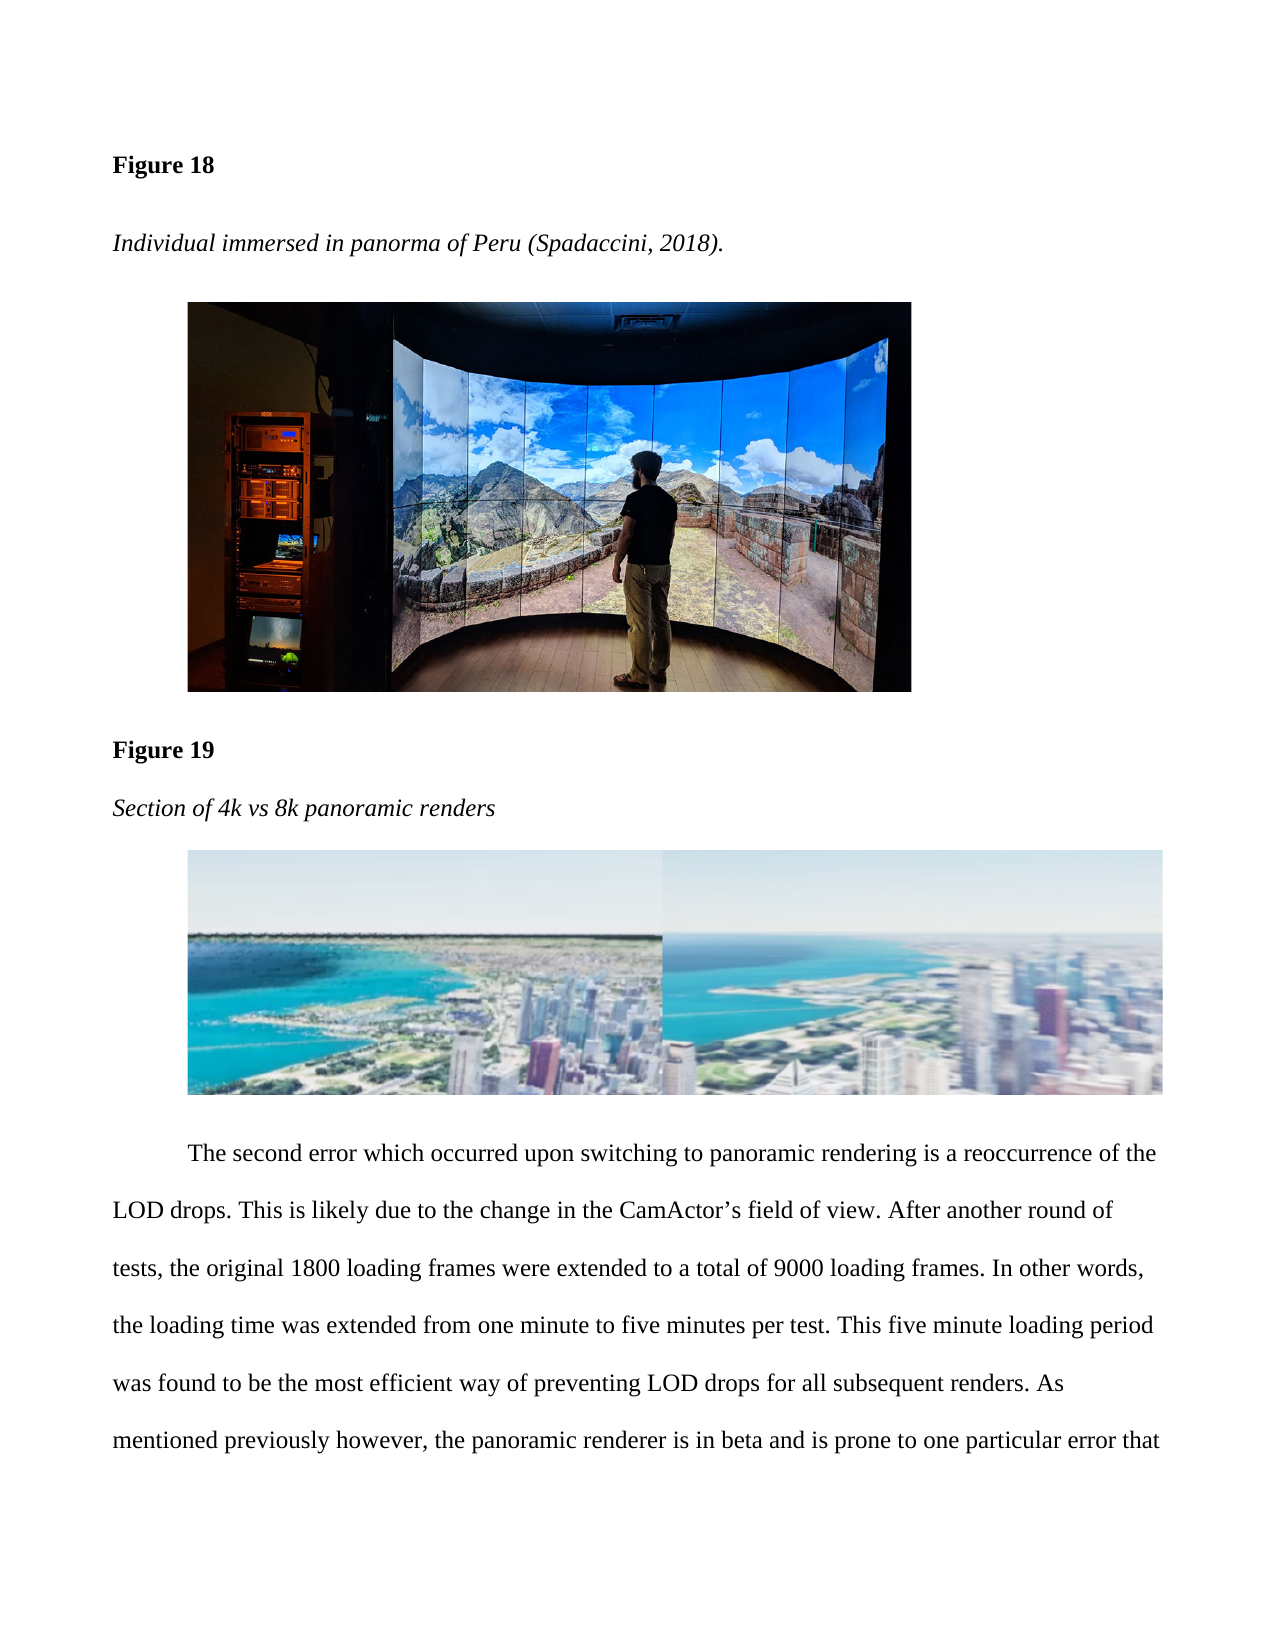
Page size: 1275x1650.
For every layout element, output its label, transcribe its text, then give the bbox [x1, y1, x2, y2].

text Figure 19 [112, 735, 1162, 764]
text Section of 4k vs 8k panoramic renders [112, 793, 1162, 821]
text Individual immersed in panorma of Peru (Spadaccini, 2018). [112, 228, 1162, 257]
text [112, 1138, 1162, 1454]
picture [187, 302, 912, 692]
text Figure 18 [112, 150, 1162, 179]
picture [187, 850, 1163, 1095]
